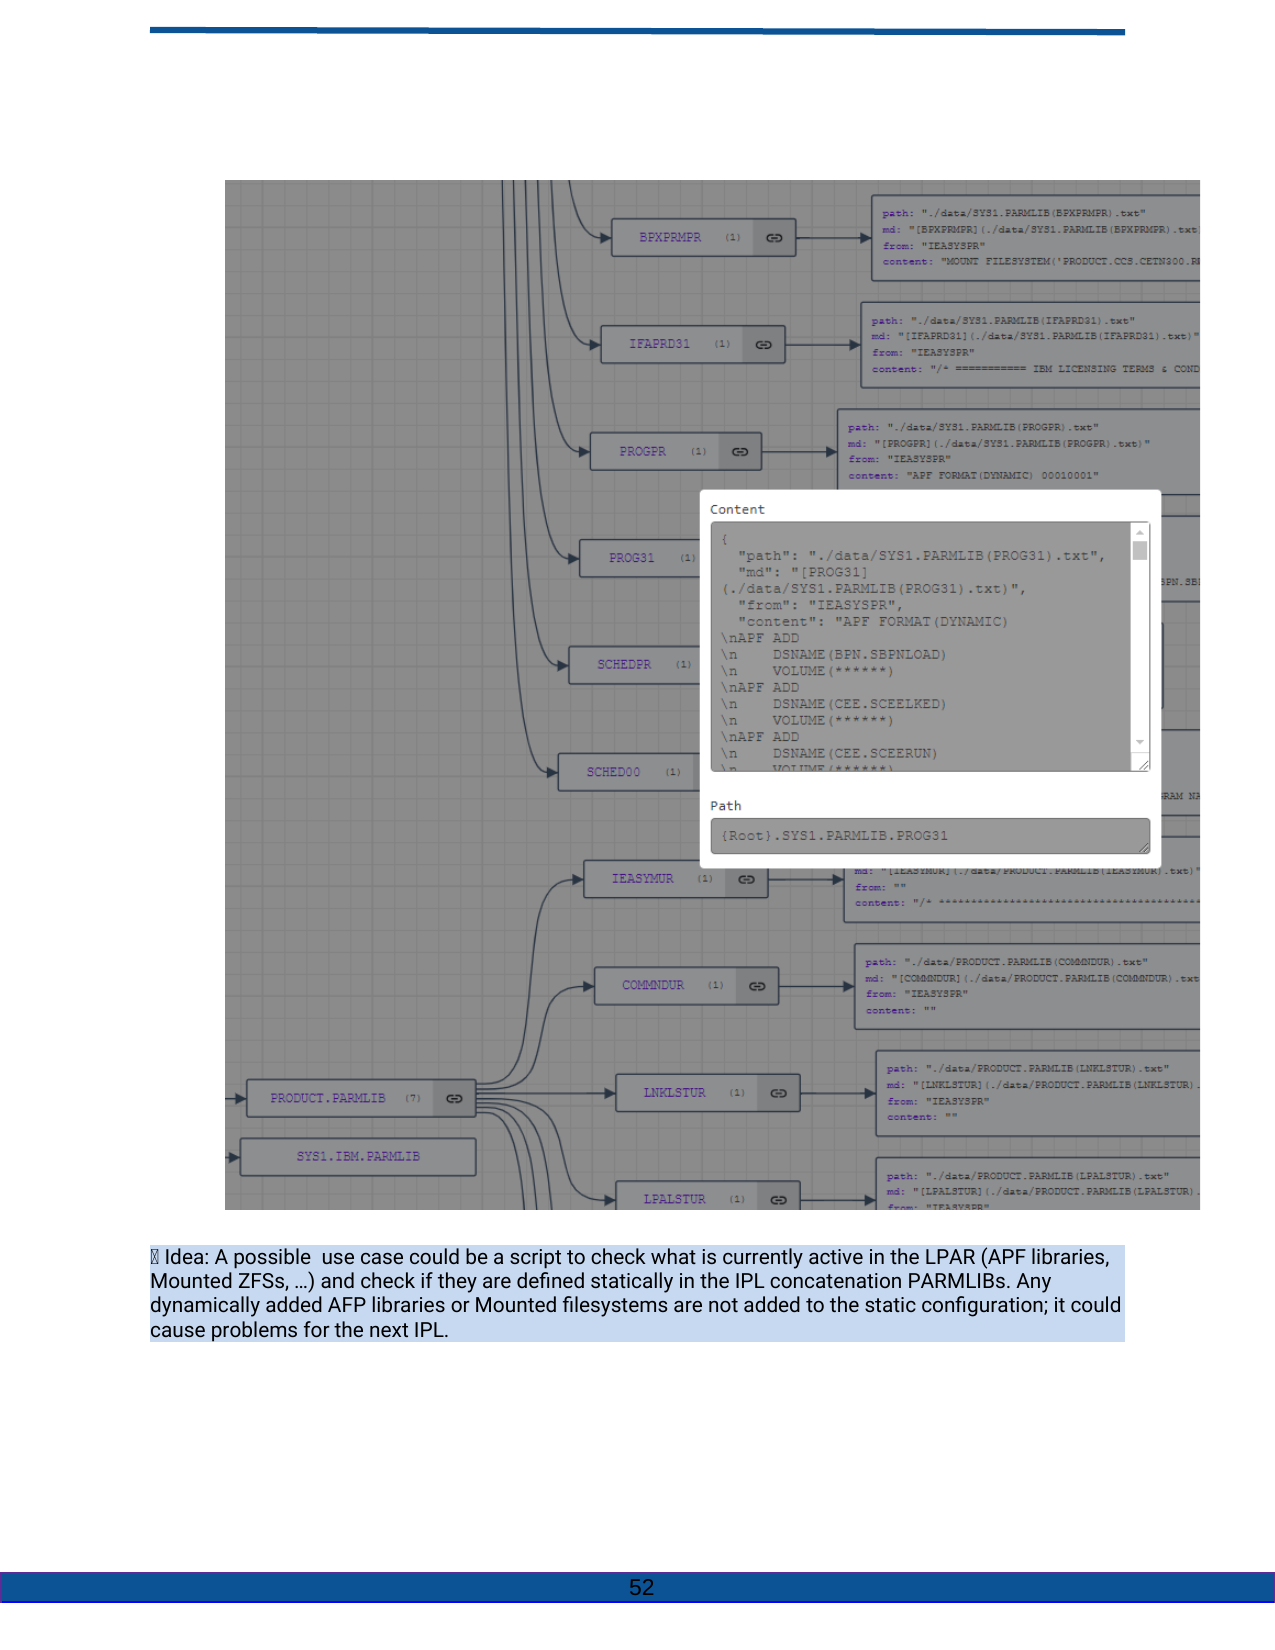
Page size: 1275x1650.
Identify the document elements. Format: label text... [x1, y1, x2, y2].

text 💡 Idea: A possible use case could be a script to check what is currently active in the LPAR (APF libraries, Mounted ZFSs, …) and check if they are defined statically in the IPL concatenation PARMLIBs. Any dynamically added AFP libraries or Mounted filesystems are not added to the static configuration; it could cause problems for the next IPL. [150, 1245, 1125, 1342]
picture [225, 180, 1200, 1210]
